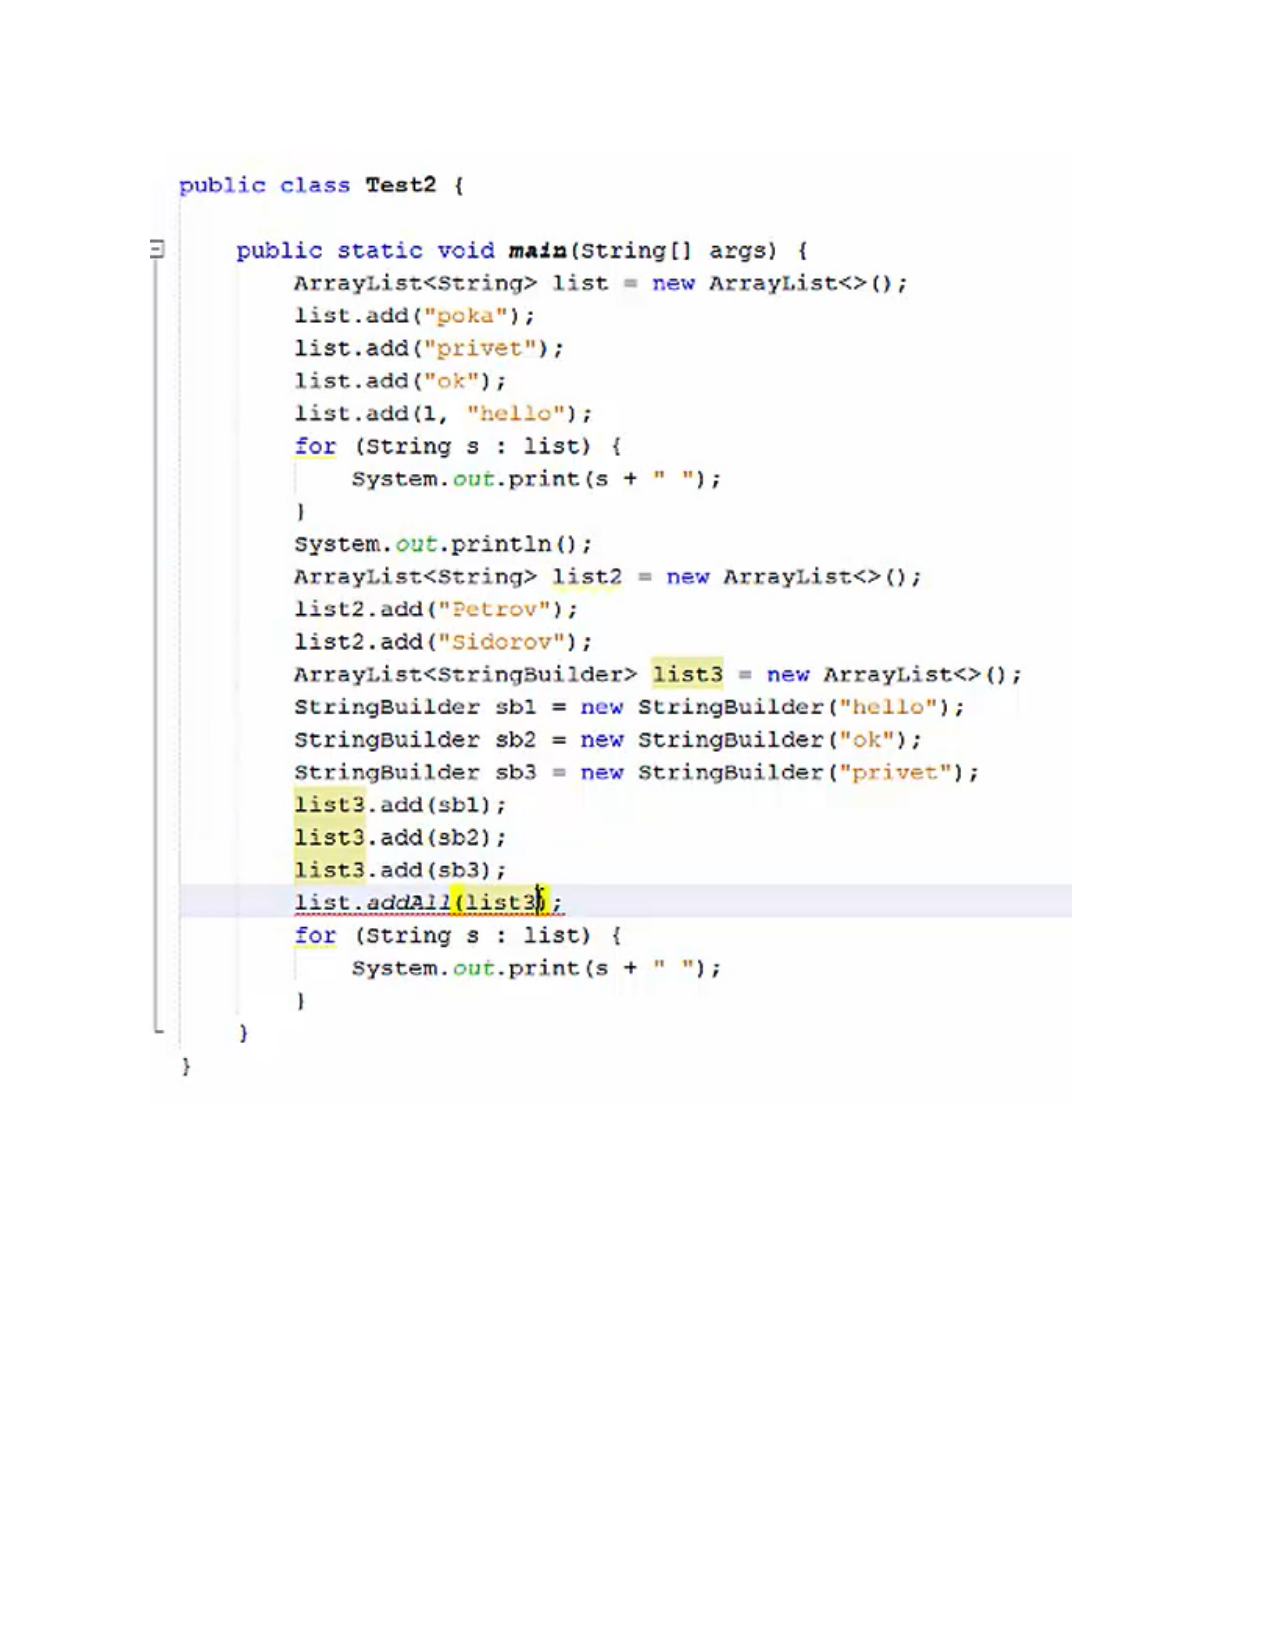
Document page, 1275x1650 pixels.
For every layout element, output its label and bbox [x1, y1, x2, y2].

picture [150, 150, 1072, 1104]
